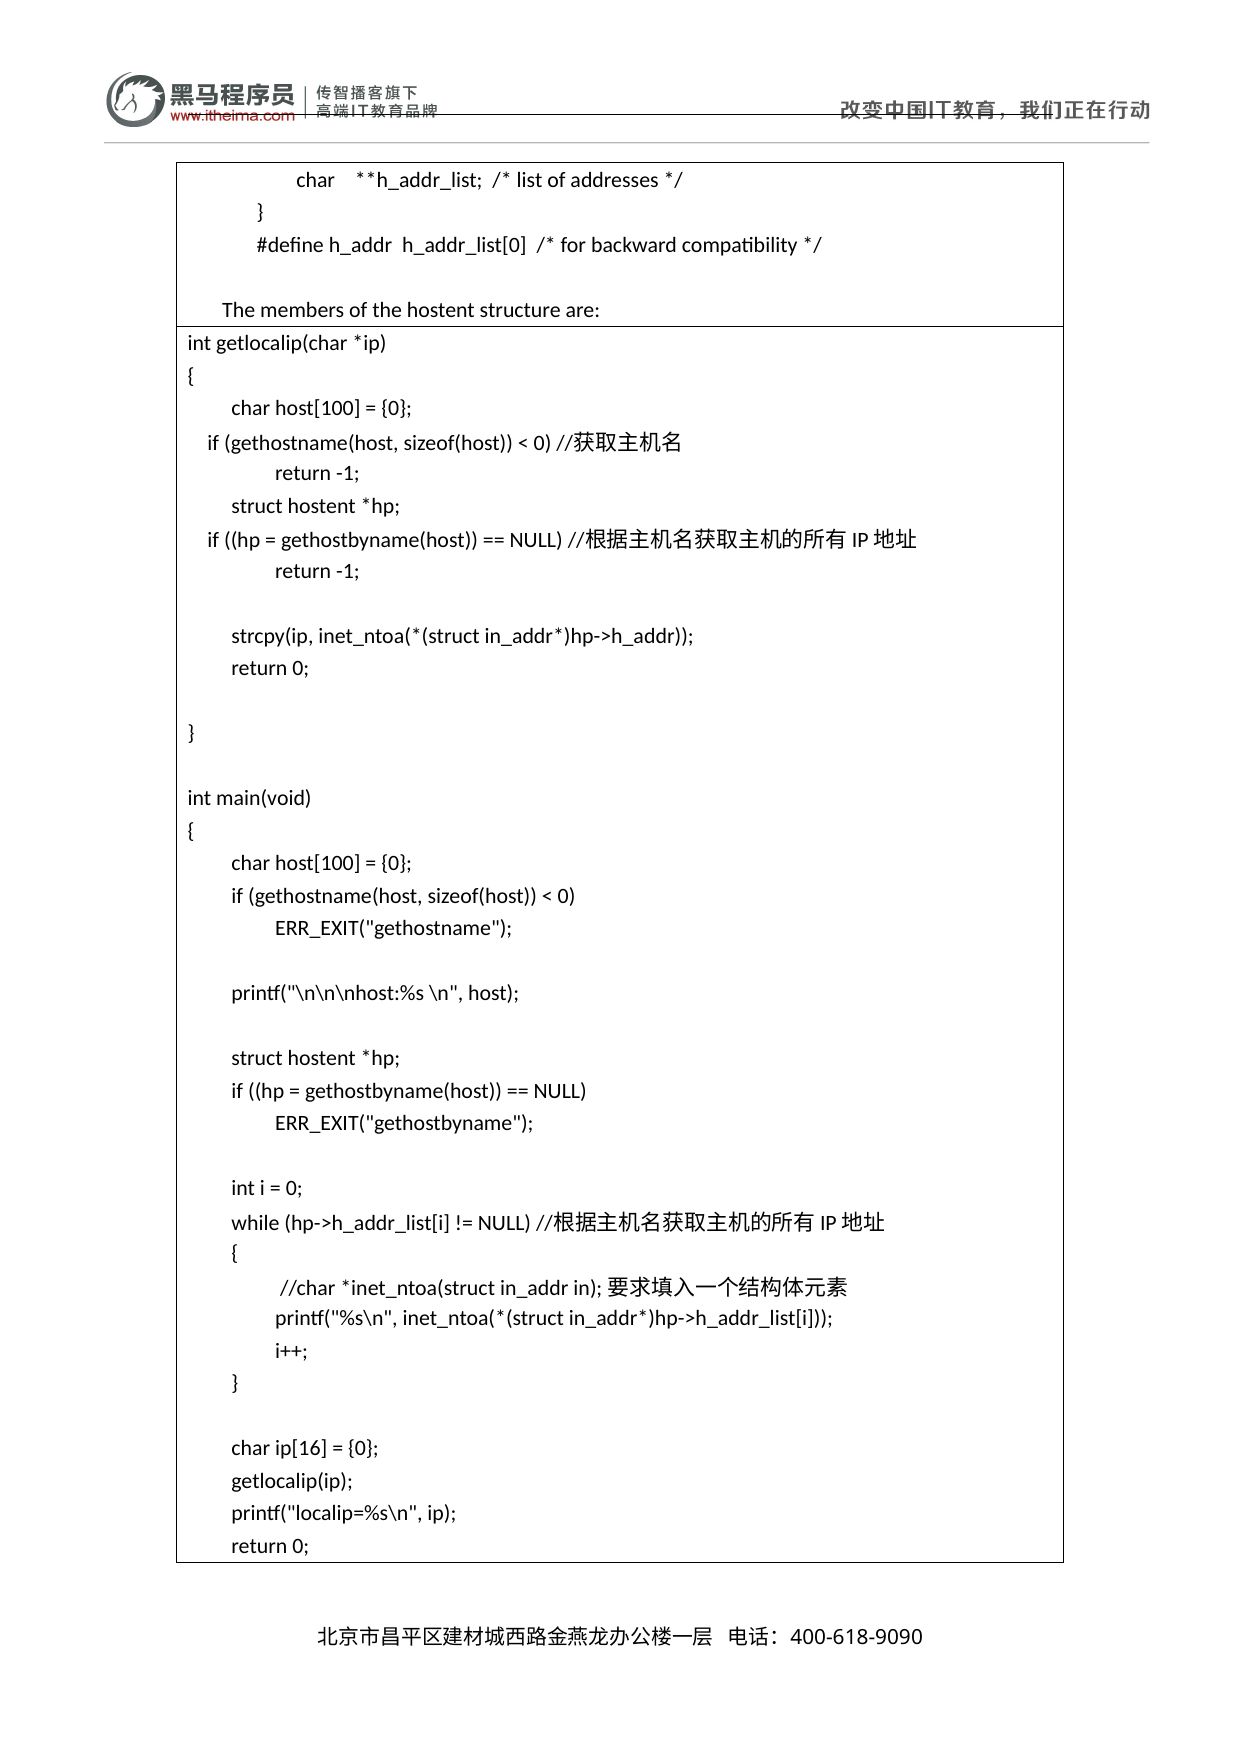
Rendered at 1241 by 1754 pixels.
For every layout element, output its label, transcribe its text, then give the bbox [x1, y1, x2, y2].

picture [0, 1, 1241, 151]
